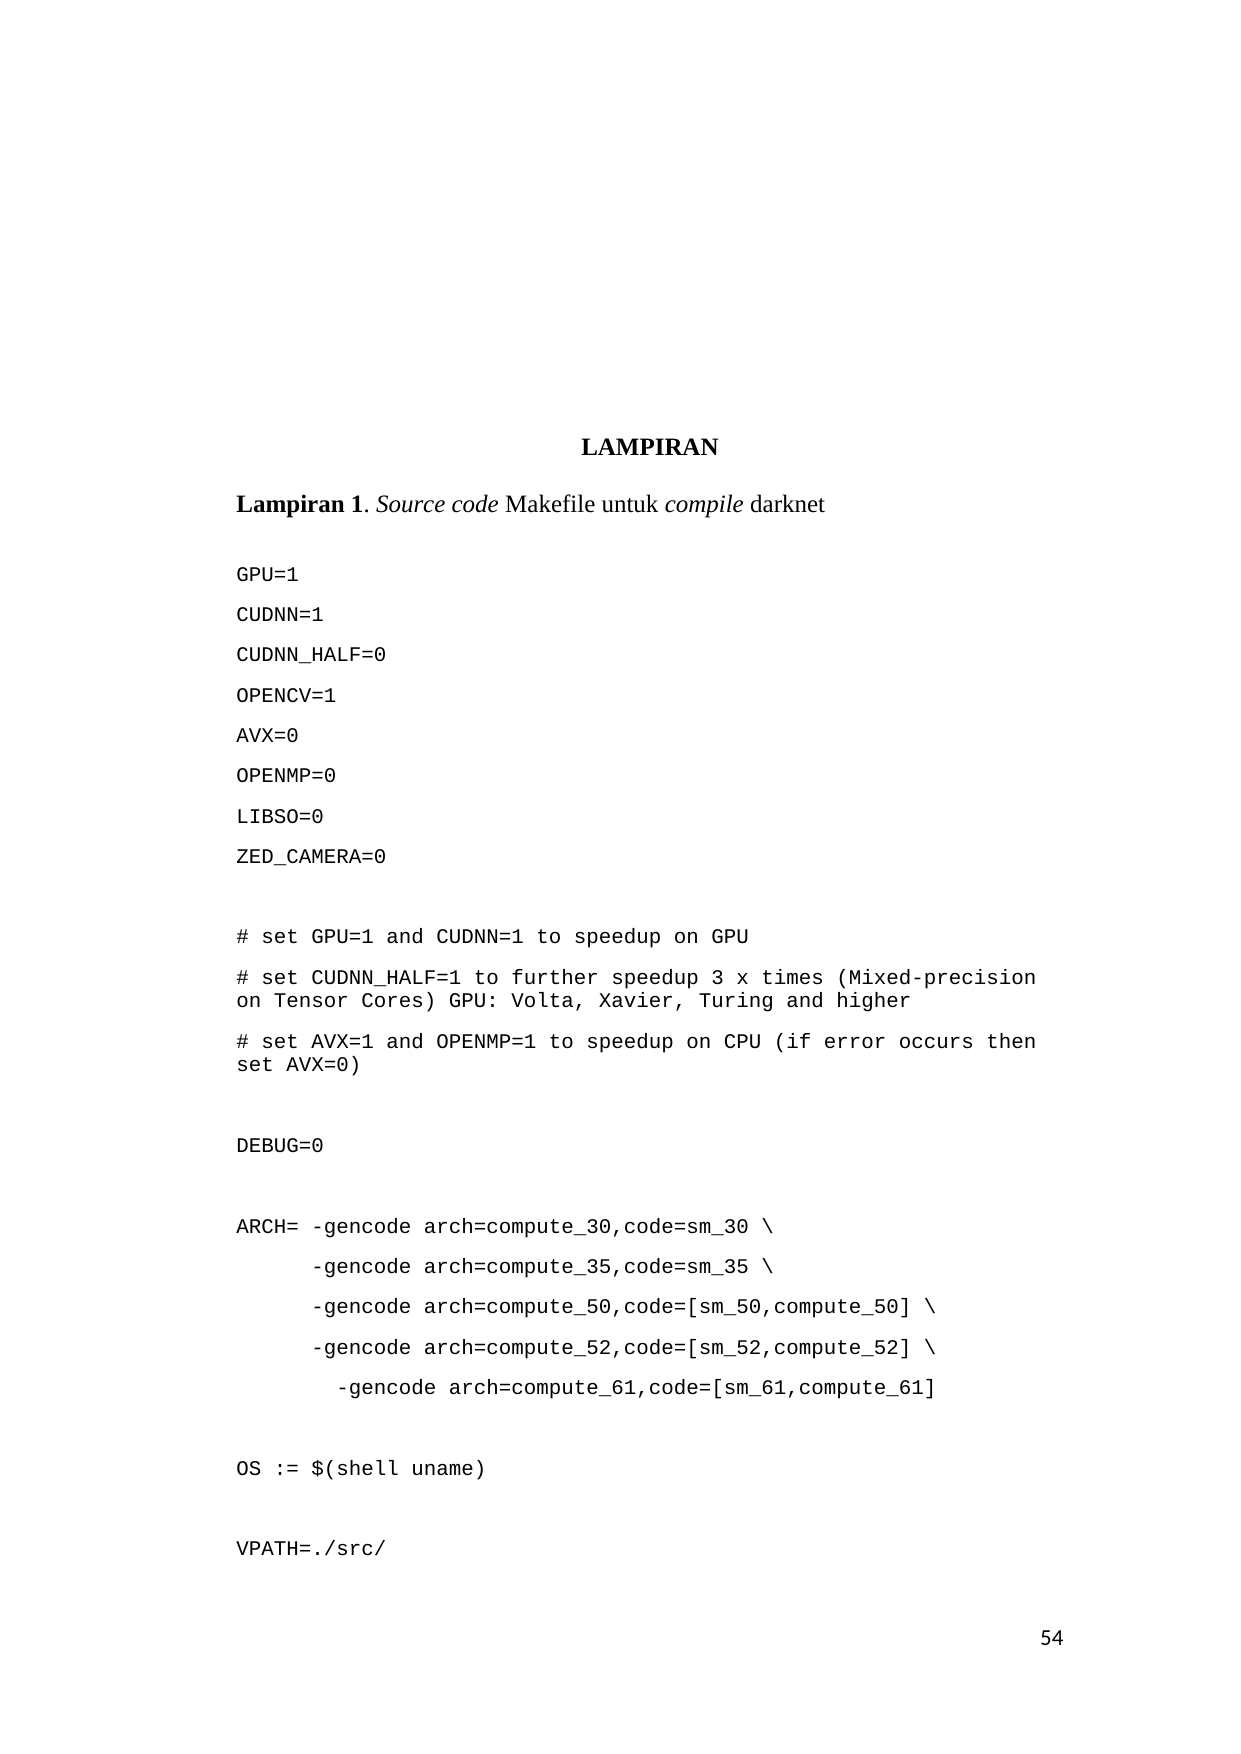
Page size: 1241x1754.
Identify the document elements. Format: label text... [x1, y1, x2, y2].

text CUDNN_HALF=0 [236, 644, 1063, 668]
text OPENCV=1 [236, 685, 1063, 708]
text GPU=1 [236, 564, 1063, 587]
text -gencode arch=compute_52,code=[sm_52,compute_52] \ [236, 1337, 1063, 1360]
text Lampiran 1. Source code Makefile untuk compile darknet [236, 489, 1063, 518]
text DEBUG=0 [236, 1135, 1063, 1159]
text AVX=0 [236, 725, 1063, 749]
text # set CUDNN_HALF=1 to further speedup 3 x times (Mixed-precision on Tensor Cores) GPU: Volta, Xavier, Turing and higher [236, 967, 1063, 1014]
text -gencode arch=compute_35,code=sm_35 \ [236, 1256, 1063, 1280]
text -gencode arch=compute_61,code=[sm_61,compute_61] [236, 1377, 1063, 1401]
text OS := $(shell uname) [236, 1458, 1063, 1481]
text CUDNN=1 [236, 604, 1063, 628]
text ARCH= -gencode arch=compute_30,code=sm_30 \ [236, 1216, 1063, 1239]
text # set AVX=1 and OPENMP=1 to speedup on CPU (if error occurs then set AVX=0) [236, 1031, 1063, 1078]
subtitle LAMPIRAN [236, 432, 1063, 461]
text VPATH=./src/ [236, 1538, 1063, 1562]
text OPENMP=0 [236, 765, 1063, 789]
text -gencode arch=compute_50,code=[sm_50,compute_50] \ [236, 1296, 1063, 1320]
text # set GPU=1 and CUDNN=1 to speedup on GPU [236, 927, 1063, 950]
text LIBSO=0 [236, 806, 1063, 829]
text ZED_CAMERA=0 [236, 846, 1063, 869]
